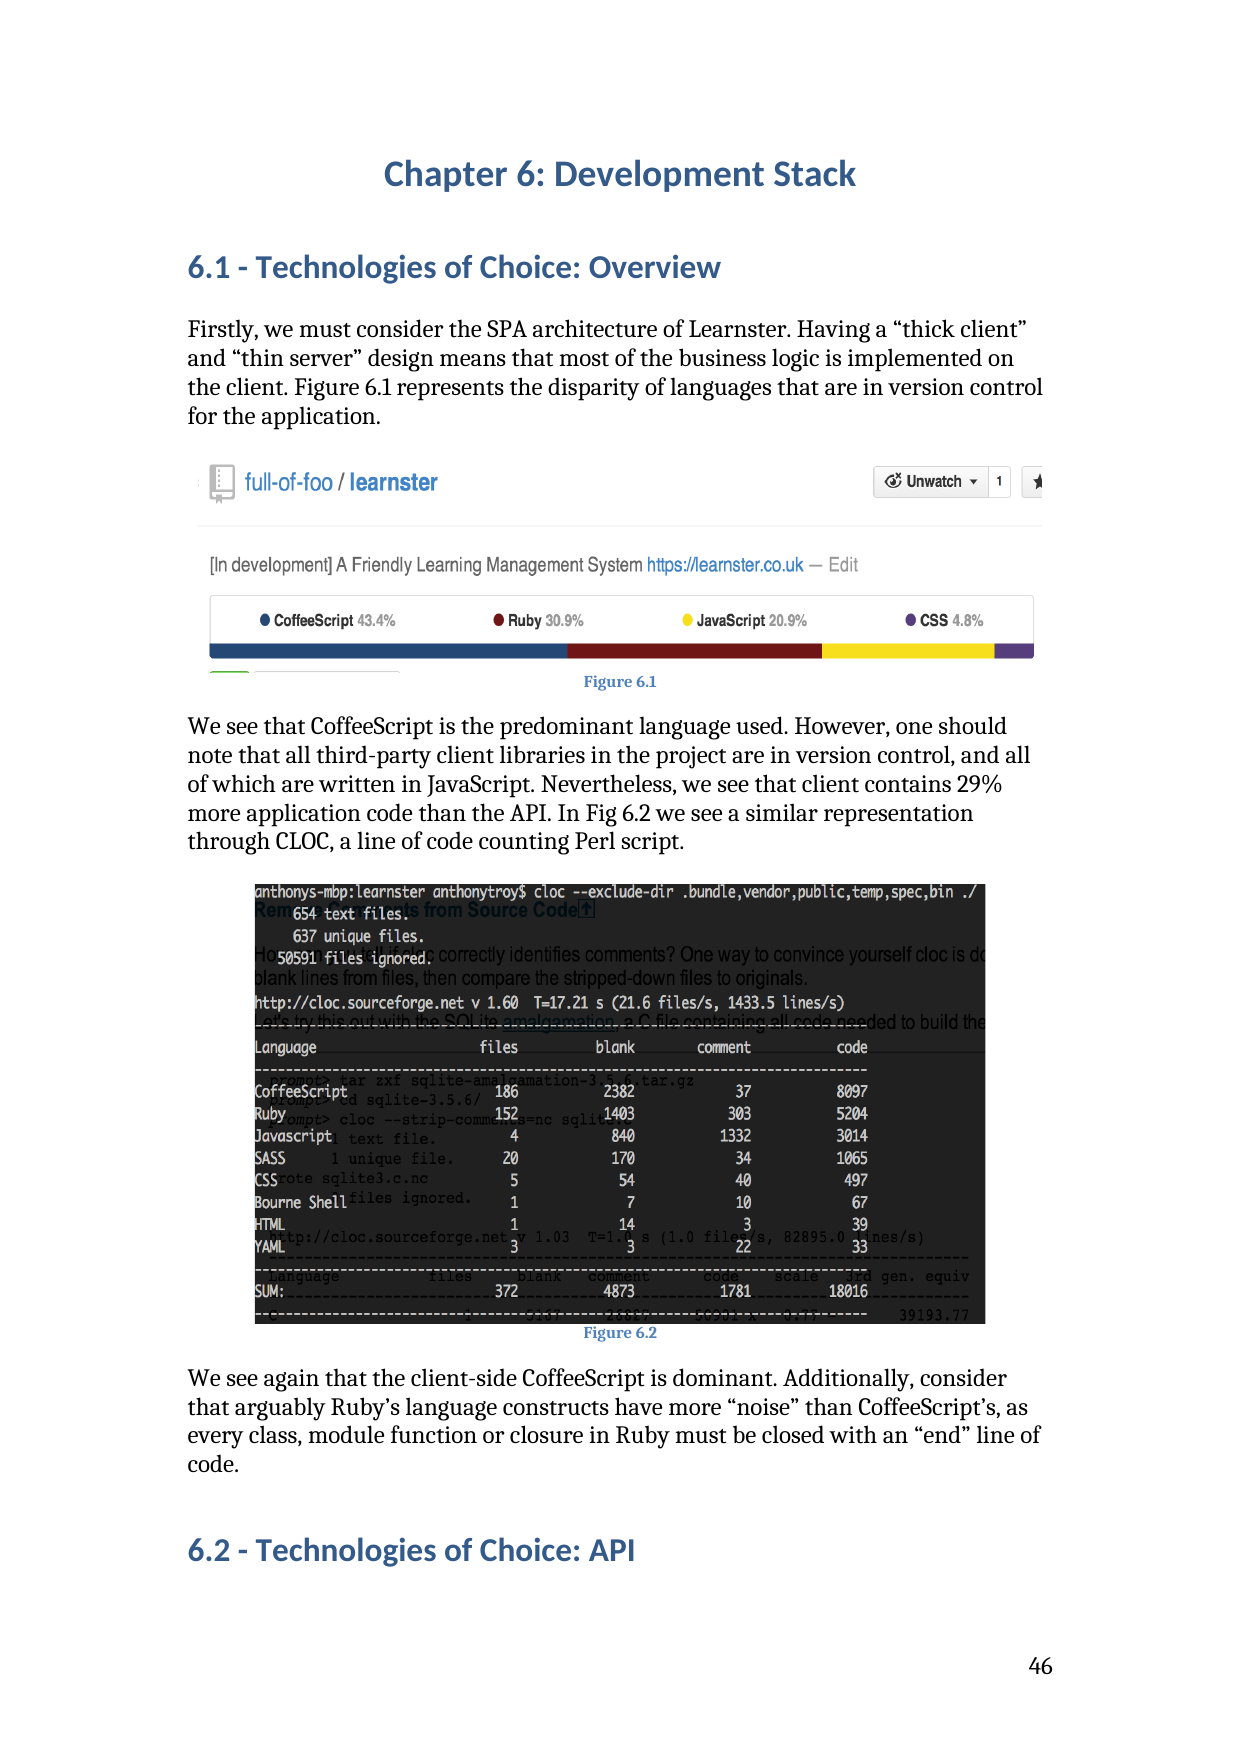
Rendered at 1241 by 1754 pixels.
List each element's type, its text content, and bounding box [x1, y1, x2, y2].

text We see again that the client-side CoffeeScript is dominant. Additionally, consider that arguably Ruby’s language constructs have more “noise” than CoffeeScript’s, as every class, module function or closure in Ruby must be closed with an “end” line of code. [187, 1364, 1053, 1479]
text We see that CoffeeScript is the predominant language used. However, one should note that all third-party client libraries in the project are in version control, and all of which are written in JavaScript. Nevertheless, we see that client contains 29% more application code than the API. In Fig 6.2 we see a similar representation through CLOC, a line of code counting Perl script. [187, 712, 1053, 856]
picture [198, 459, 1042, 673]
text Figure 6.2 [187, 1324, 1053, 1343]
picture [254, 884, 986, 1324]
text Firstly, we must consider the SPA architecture of Learnster. Having a “thick client” and “thin server” design means that most of the business logic is implemented on the client. Figure 6.1 represents the disparity of languages that are in version control for the application. [187, 315, 1053, 430]
text Figure 6.1 [187, 672, 1053, 691]
subtitle 6.2 - Technologies of Choice: API [187, 1529, 1053, 1570]
subtitle Chapter 6: Development Stack [187, 150, 1053, 196]
subtitle 6.1 - Technologies of Choice: Overview [187, 246, 1053, 287]
